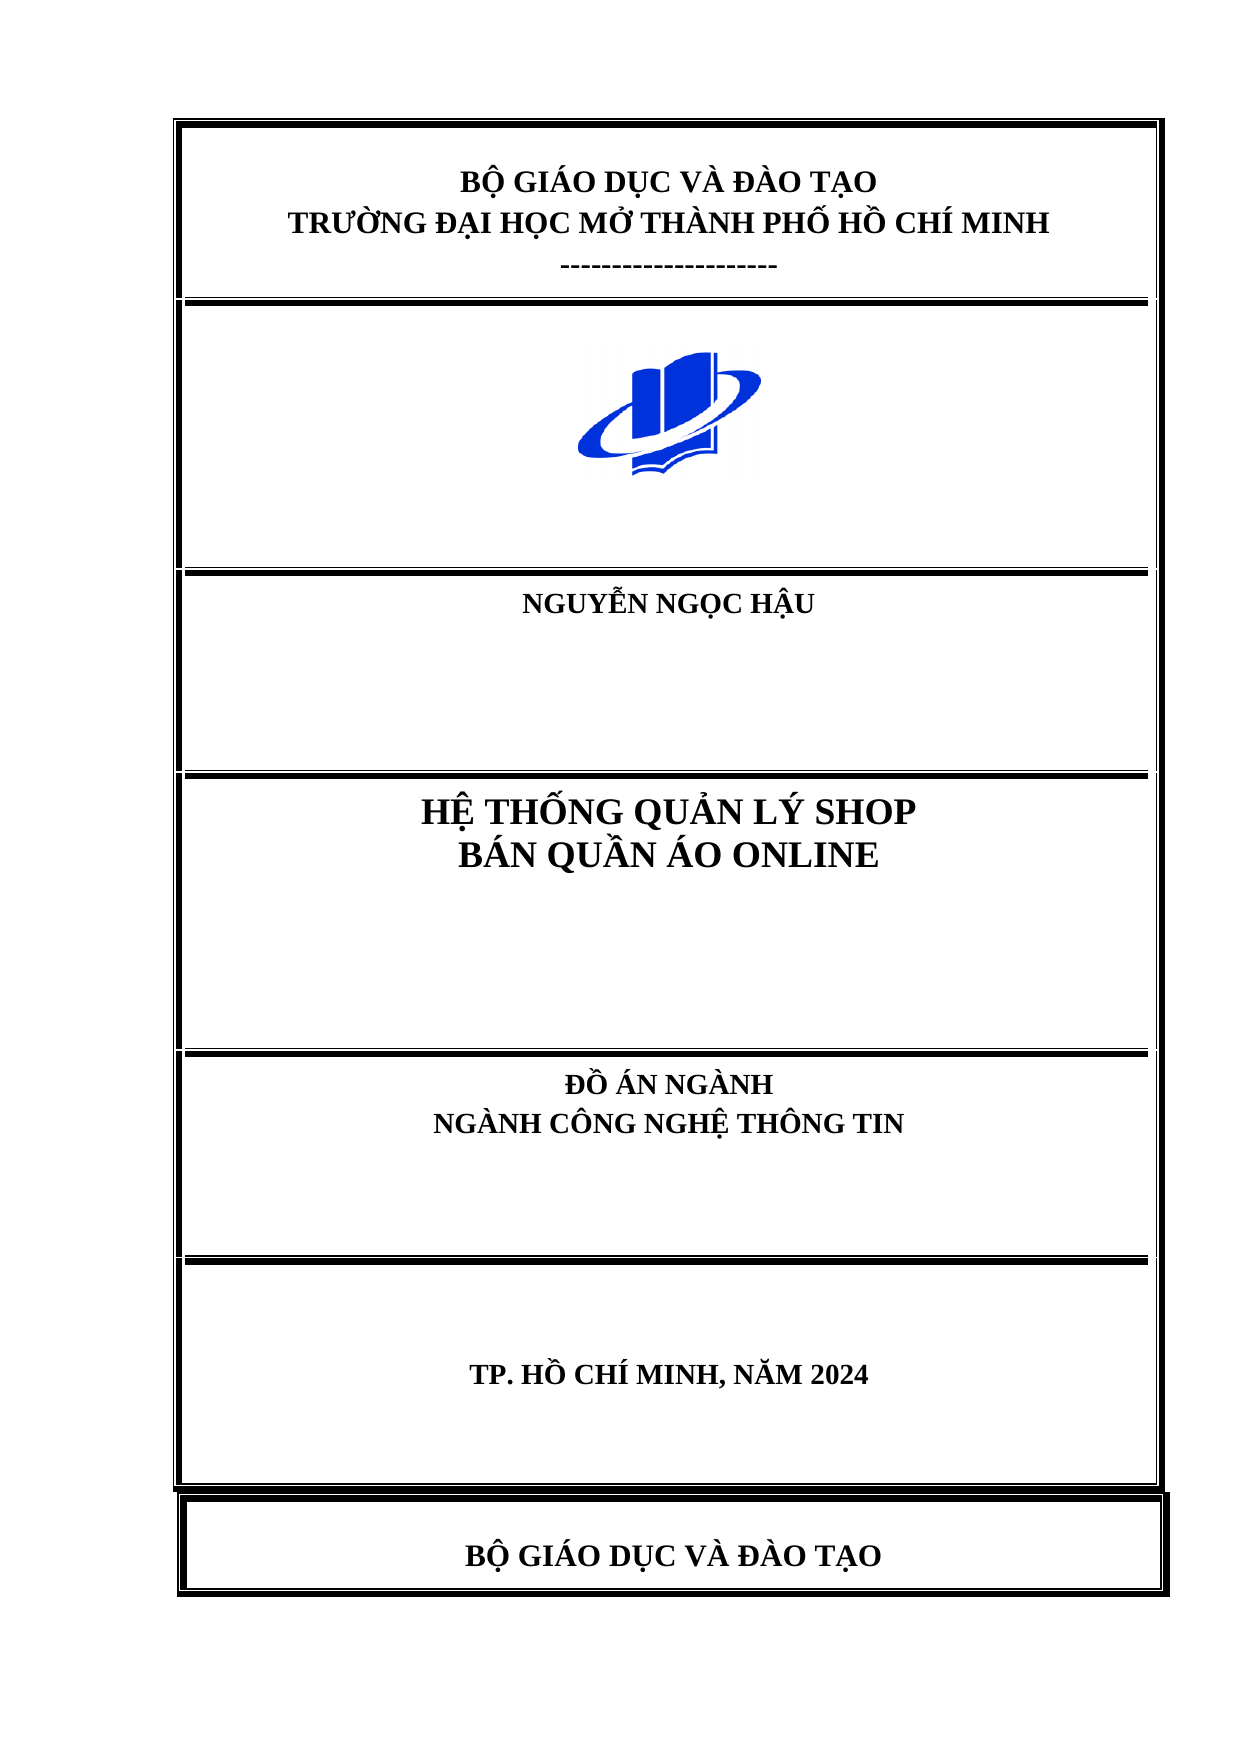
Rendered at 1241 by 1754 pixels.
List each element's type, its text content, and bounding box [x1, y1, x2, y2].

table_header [187, 1502, 1160, 1588]
table_cell HỆ THỐNG QUẢN LÝ SHOP BÁN QUẦN ÁO ONLINE [177, 770, 1159, 1047]
table_cell TP. HỒ CHÍ MINH, NĂM 2024 [177, 1255, 1159, 1483]
table_header BỘ GIÁO DỤC VÀ ĐÀO TẠO TRƯỜNG ĐẠI HỌC MỞ THÀNH PHỐ HỒ CHÍ MINH --------------------- [182, 128, 1156, 296]
table_cell NGUYỄN NGỌC HẬU [177, 567, 1159, 770]
picture [536, 316, 802, 501]
table_cell [177, 296, 1159, 567]
table_cell ĐỒ ÁN NGÀNH NGÀNH CÔNG NGHỆ THÔNG TIN [177, 1048, 1159, 1255]
